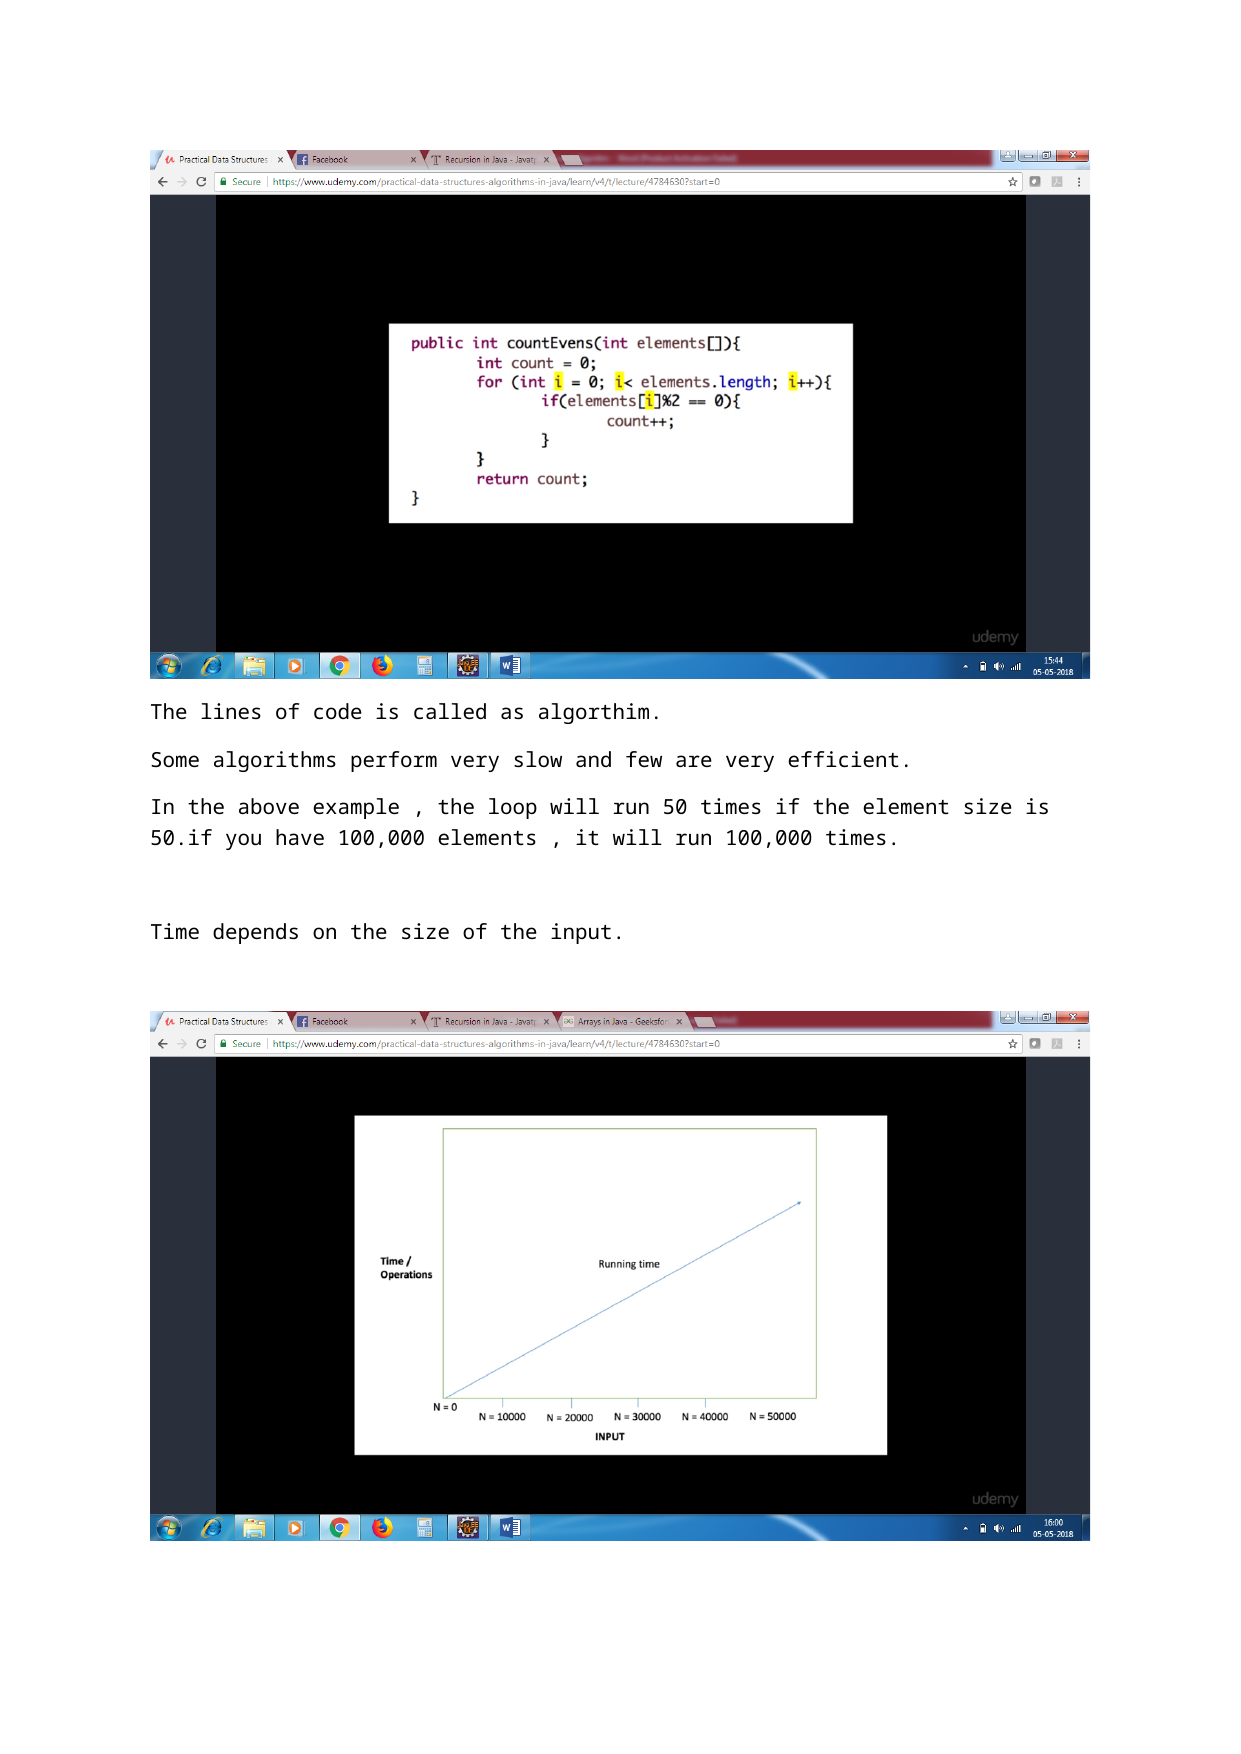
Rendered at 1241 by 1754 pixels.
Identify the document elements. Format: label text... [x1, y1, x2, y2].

text Time depends on the size of the input. [150, 917, 1090, 946]
text The lines of code is called as algorthim. [150, 697, 1090, 726]
text In the above example , the loop will run 50 times if the element size is 50.if you have 100,000 elements , it will run 100,000 times. [150, 792, 1090, 851]
picture [150, 150, 1091, 679]
text Some algorithms perform very slow and few are very efficient. [150, 745, 1090, 773]
picture [150, 1011, 1091, 1541]
